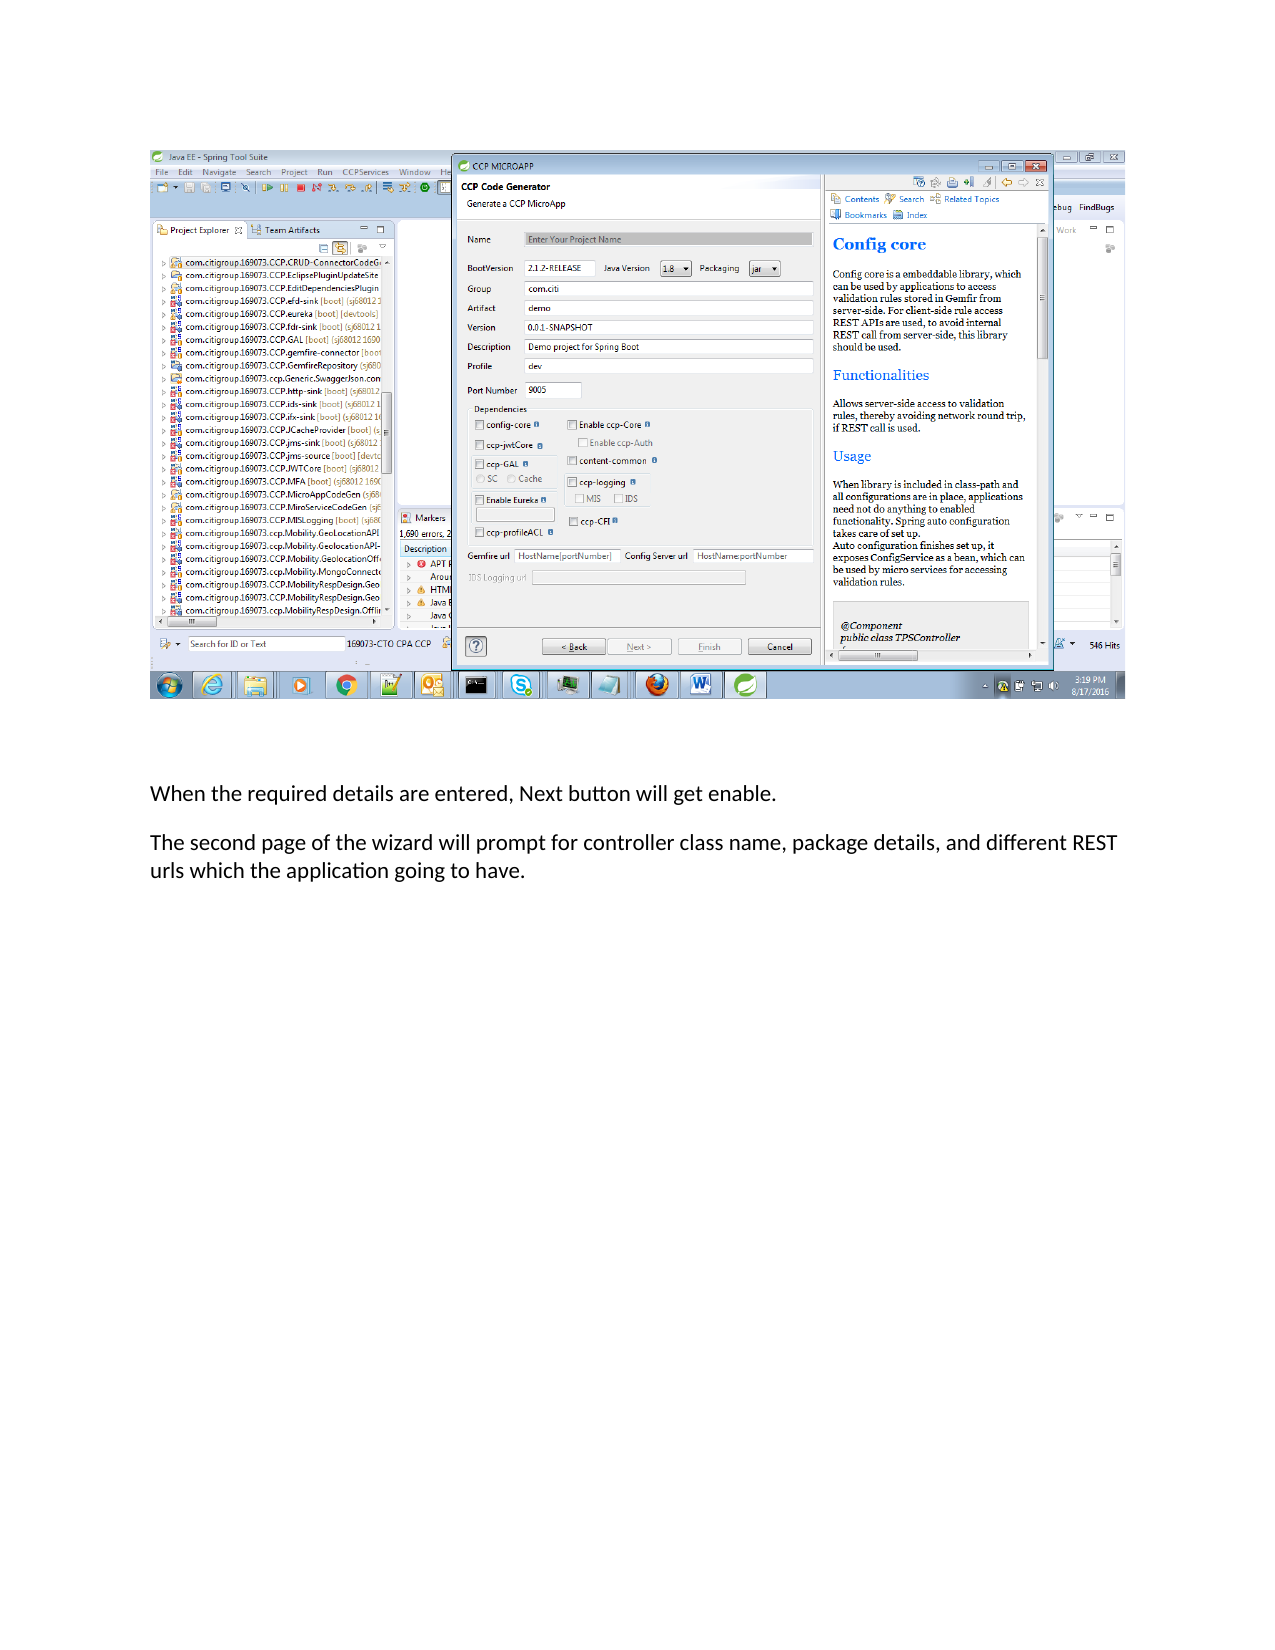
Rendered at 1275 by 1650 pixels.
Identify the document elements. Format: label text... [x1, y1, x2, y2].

picture [150, 150, 1125, 699]
text When the required details are entered, Next button will get enable. [150, 779, 1125, 807]
text The second page of the wizard will prompt for controller class name, package details, and different REST urls which the application going to have. [150, 828, 1125, 884]
